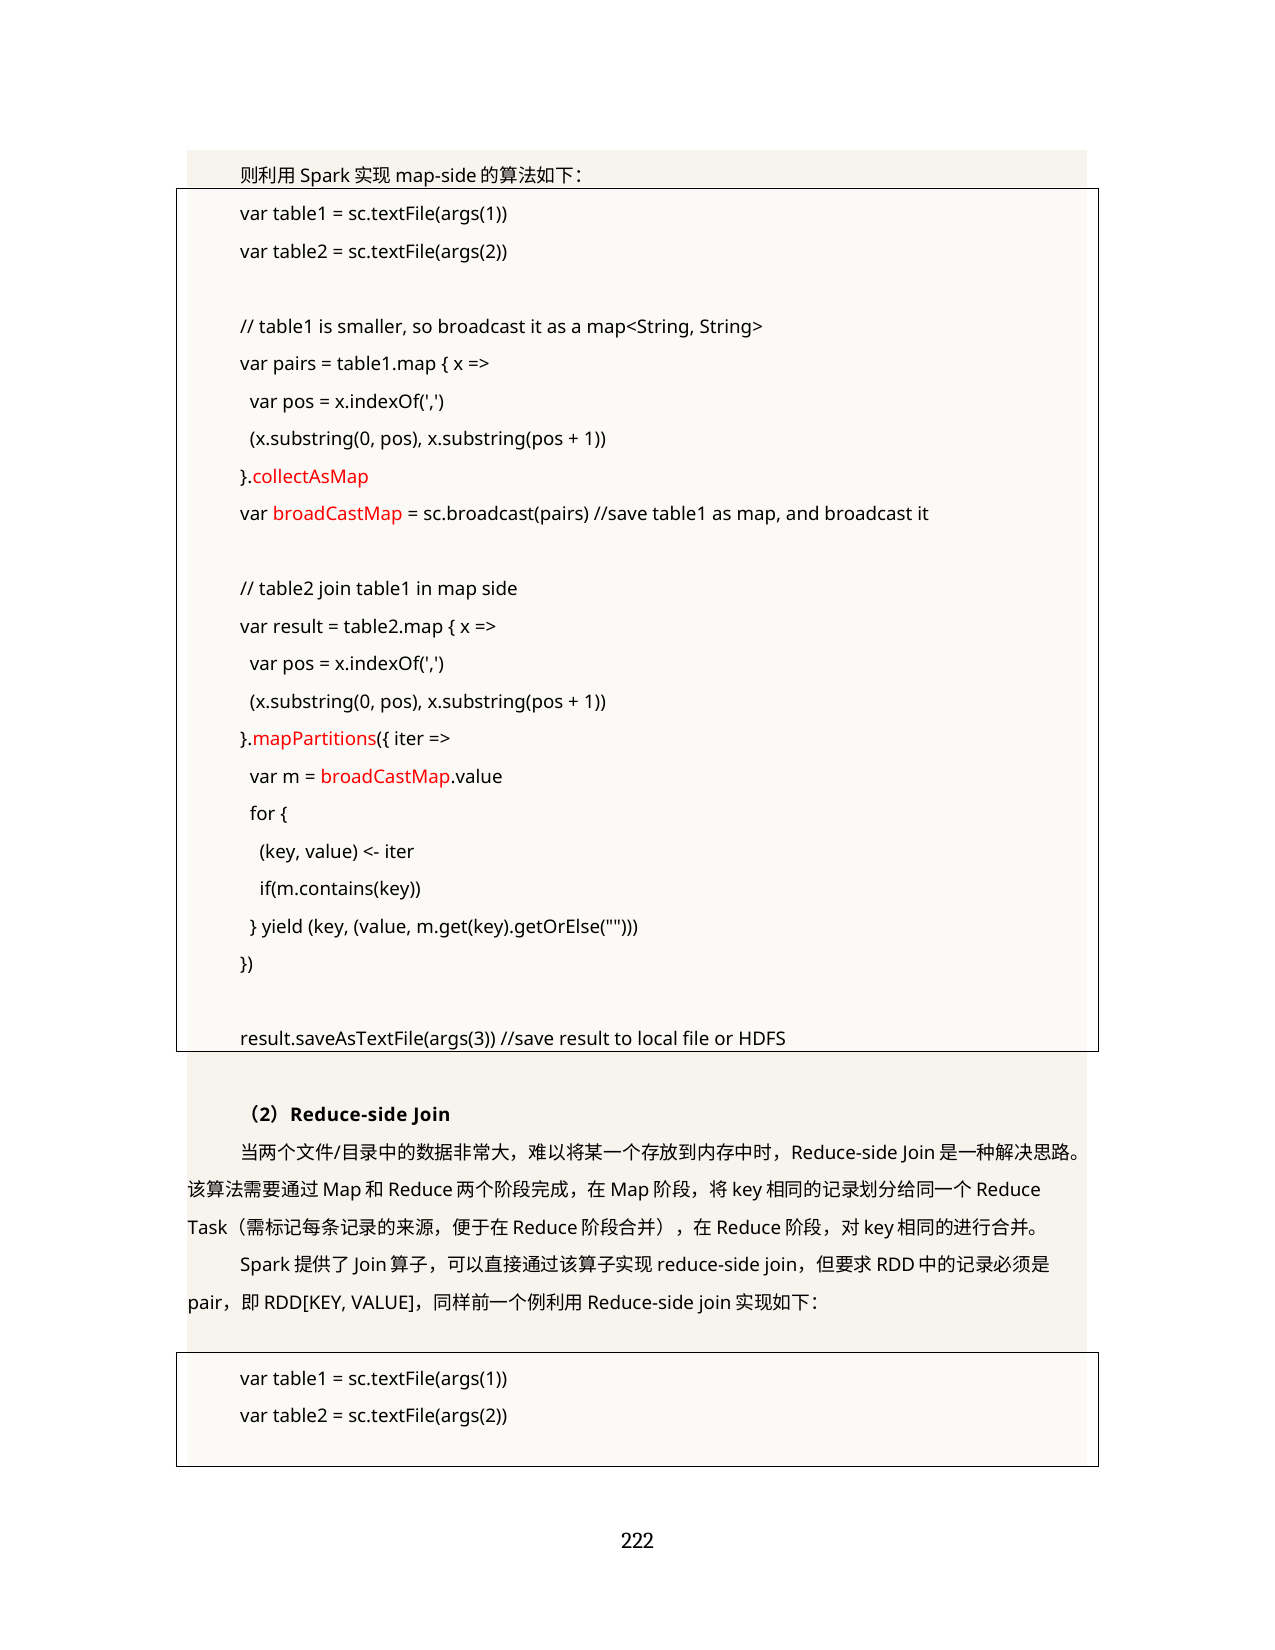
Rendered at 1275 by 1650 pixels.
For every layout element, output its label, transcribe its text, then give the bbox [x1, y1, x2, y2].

text （2）Reduce-side Join [187, 1089, 1087, 1127]
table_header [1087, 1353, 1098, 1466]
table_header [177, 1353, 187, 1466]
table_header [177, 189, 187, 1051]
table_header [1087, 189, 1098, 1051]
text 则利用Spark实现map-side的算法如下： [187, 150, 1087, 187]
text 当两个文件/目录中的数据非常大，难以将某一个存放到内存中时，Reduce-side Join是一种解决思路。该算法需要通过Map和Reduce两个阶段完成，在Map阶段，将key相同的记录划分给同一个Reduce Task（需标记每条记录的来源，便于在Reduce阶段合并），在Reduce阶段，对key相同的进行合并。 [187, 1127, 1087, 1239]
text Spark提供了Join算子，可以直接通过该算子实现reduce-side join，但要求RDD中的记录必须是pair，即RDD[KEY, VALUE]，同样前一个例利用Reduce-side join实现如下： [187, 1239, 1087, 1314]
